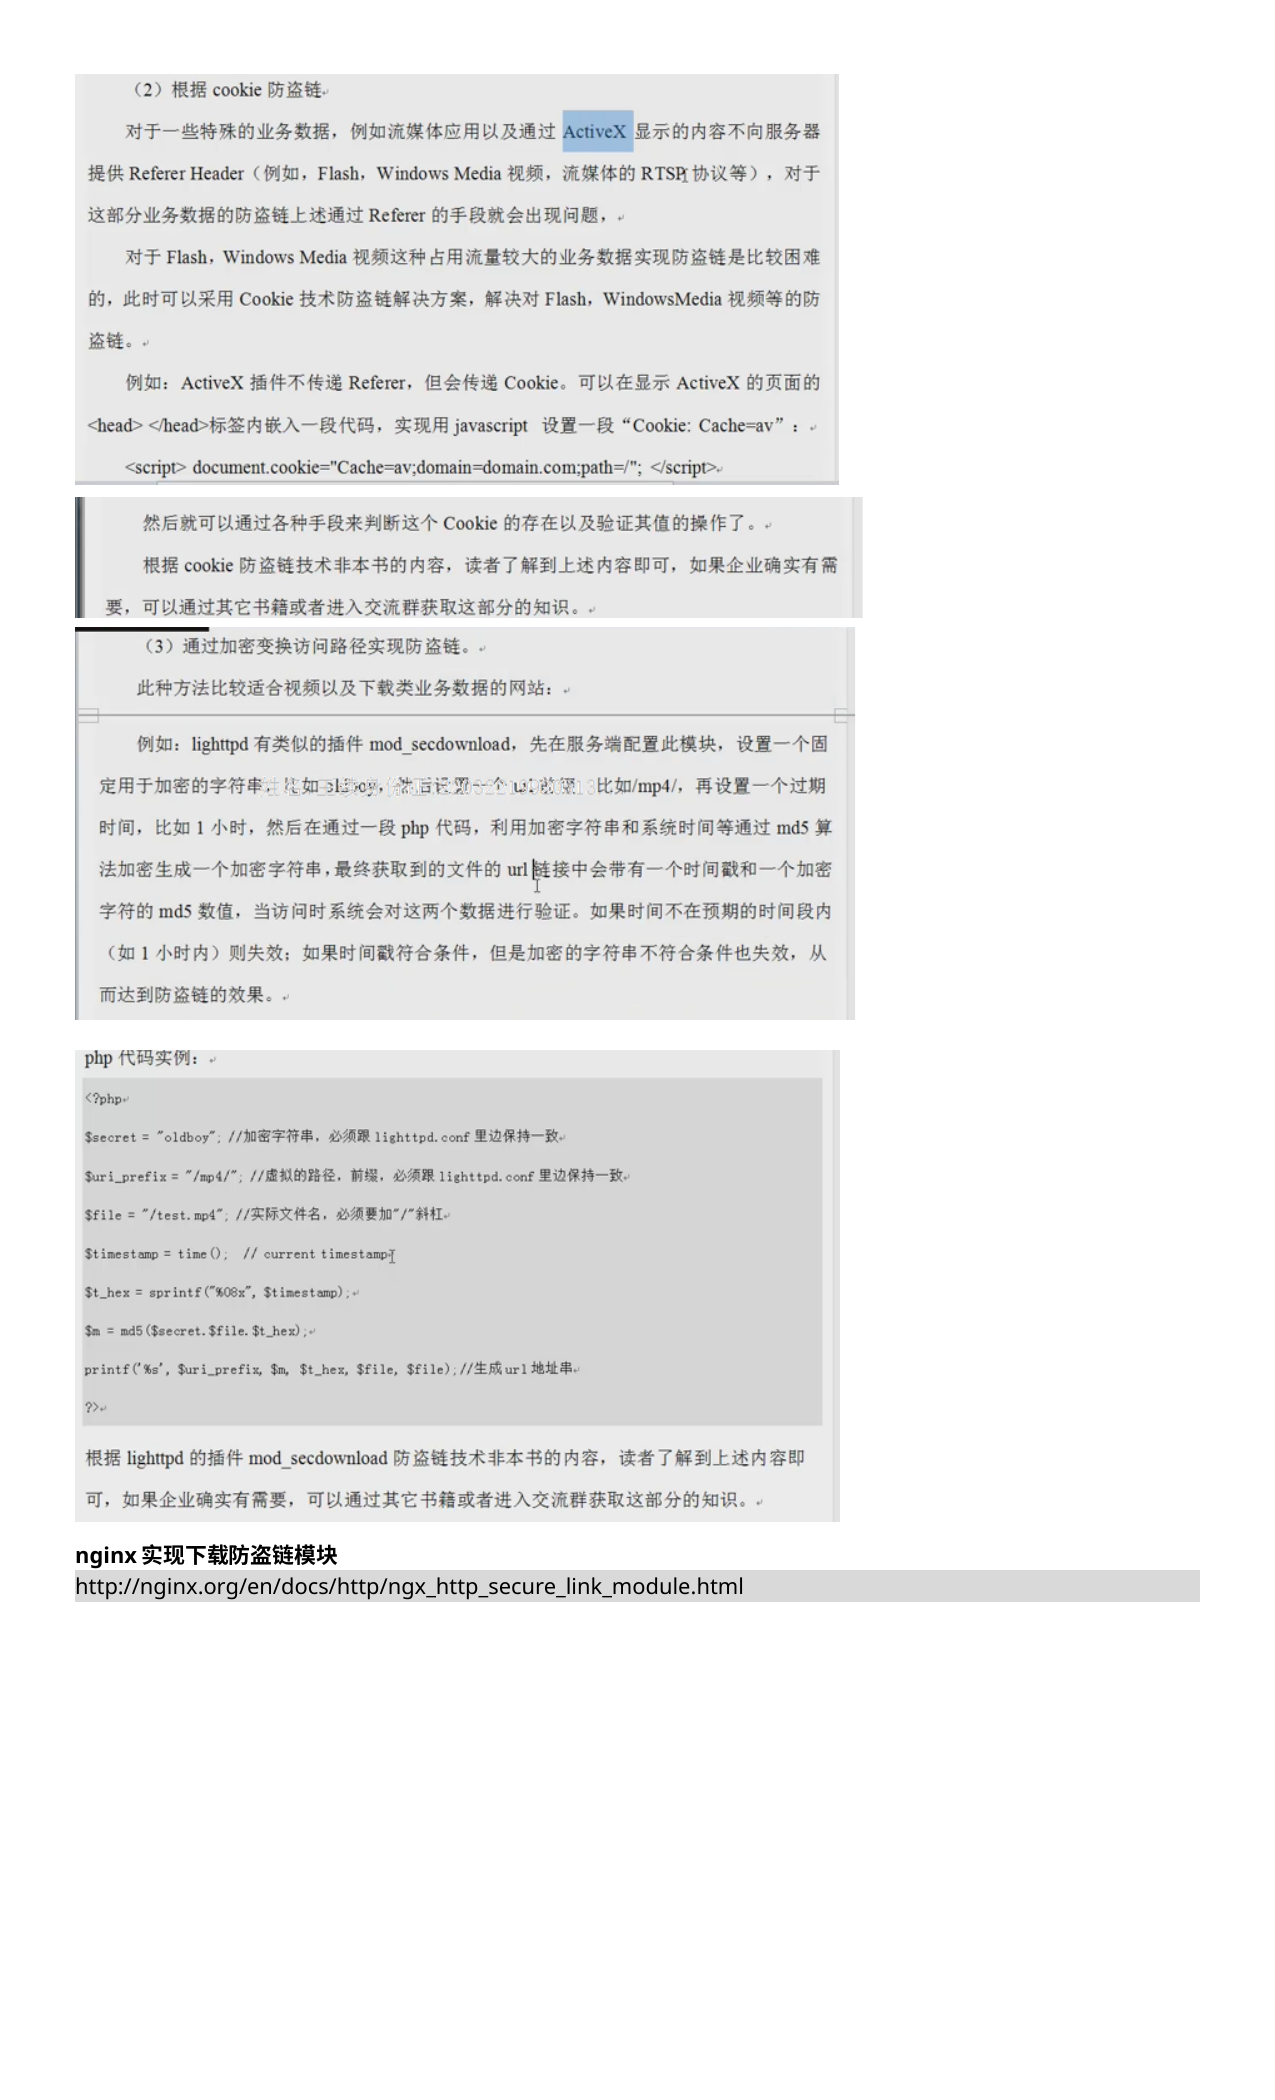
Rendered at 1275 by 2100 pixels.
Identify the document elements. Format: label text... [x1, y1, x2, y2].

text http://nginx.org/en/docs/http/ngx_http_secure_link_module.html [75, 1570, 1200, 1602]
picture [75, 627, 855, 1020]
text nginx实现下载防盗链模块 [75, 1537, 1200, 1570]
picture [75, 74, 839, 485]
picture [75, 497, 863, 618]
picture [75, 1050, 840, 1522]
